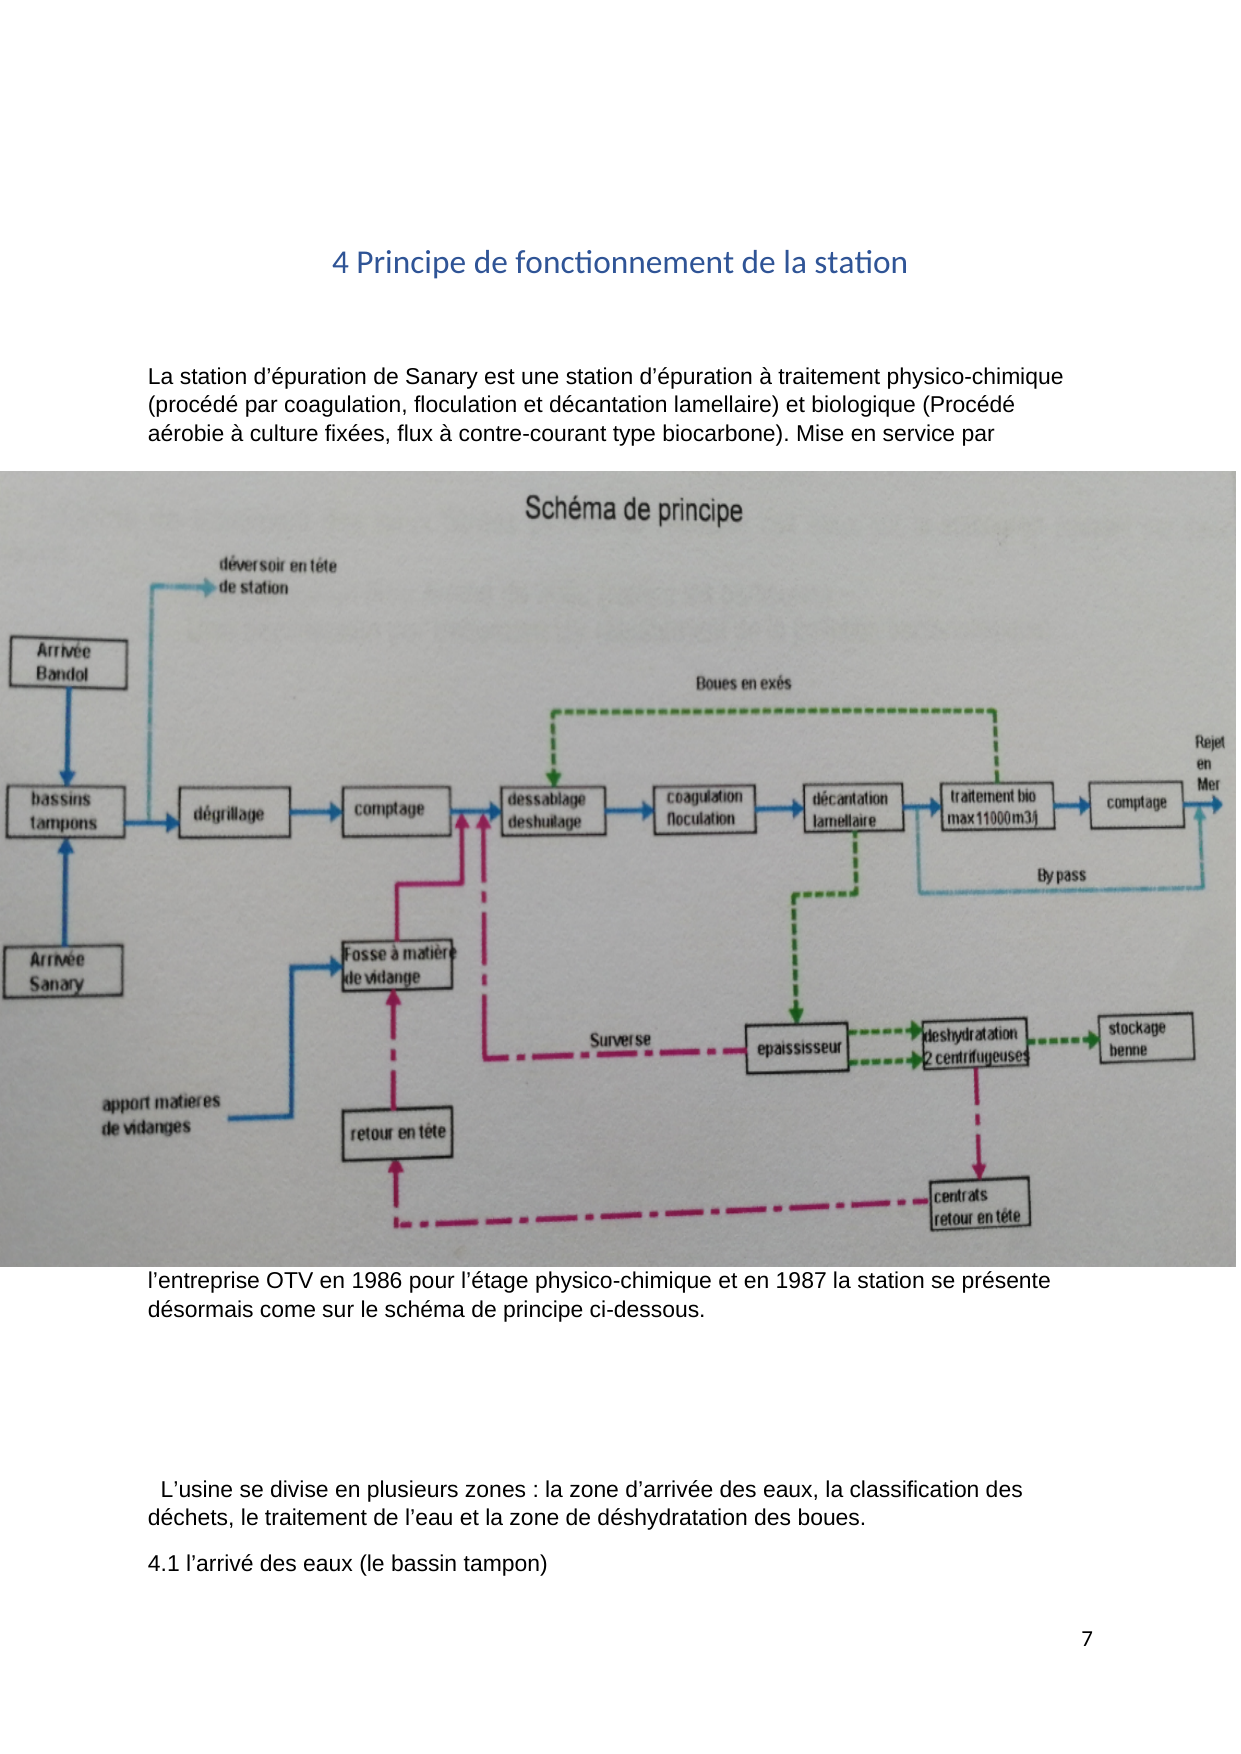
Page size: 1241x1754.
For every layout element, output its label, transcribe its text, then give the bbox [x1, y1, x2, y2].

text 4.1 l’arrivé des eaux (le bassin tampon) [148, 1549, 1093, 1576]
text La station d’épuration de Sanary est une station d’épuration à traitement physico-chimique (procédé par coagulation, floculation et décantation lamellaire) et biologique (Procédé aérobie à culture fixées, flux à contre-courant type biocarbone). Mise en service par l’entreprise OTV en 1986 pour l’étage physico-chimique et en 1987 la station se présente désormais come sur le schéma de principe ci-dessous. [148, 363, 1093, 471]
text La station d’épuration de Sanary est une station d’épuration à traitement physico-chimique (procédé par coagulation, floculation et décantation lamellaire) et biologique (Procédé aérobie à culture fixées, flux à contre-courant type biocarbone). Mise en service par l’entreprise OTV en 1986 pour l’étage physico-chimique et en 1987 la station se présente désormais come sur le schéma de principe ci-dessous. [148, 1267, 1093, 1322]
picture [0, 471, 1236, 1267]
text L’usine se divise en plusieurs zones : la zone d’arrivée des eaux, la classification des déchets, le traitement de l’eau et la zone de déshydratation des boues. [148, 1476, 1093, 1531]
text 4 Principe de fonctionnement de la station [148, 241, 1093, 282]
